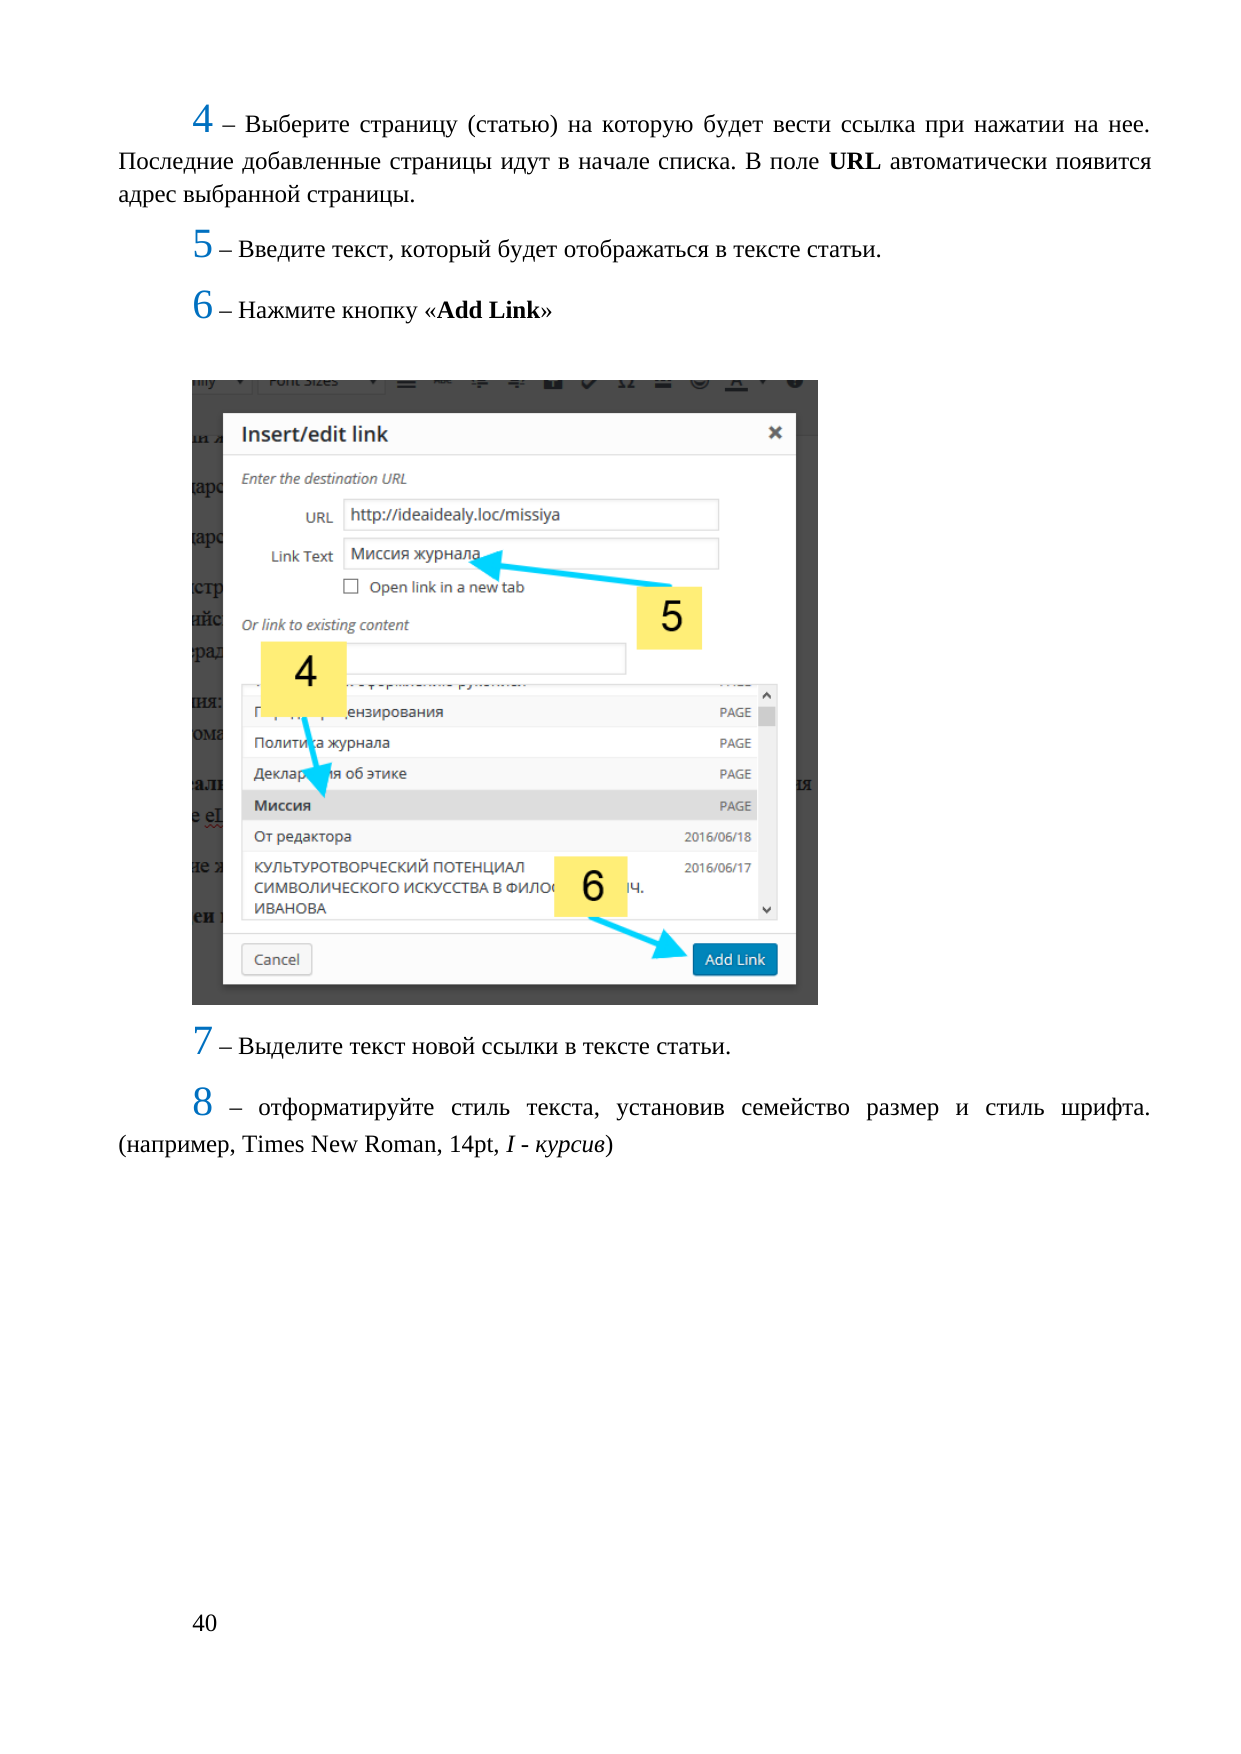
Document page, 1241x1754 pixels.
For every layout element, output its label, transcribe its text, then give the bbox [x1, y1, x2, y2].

text 4 – Выберите страницу (статью) на которую будет вести ссылка при нажатии на нее. Последние добавленные страницы идут в начале списка. В поле URL автоматически появится адрес выбранной страницы. [118, 94, 1152, 208]
text 8 – отформатируйте стиль текста, установив семейство размер и стиль шрифта. (например, Times New Roman, 14pt, I - курсив) [118, 1077, 1152, 1158]
text 5 – Введите текст, который будет отображаться в тексте статьи. [118, 218, 1152, 266]
text 6 – Нажмите кнопку «Add Link» [118, 279, 1152, 327]
picture [192, 380, 818, 1005]
text 7 – Выделите текст новой ссылки в тексте статьи. [118, 1015, 1152, 1063]
